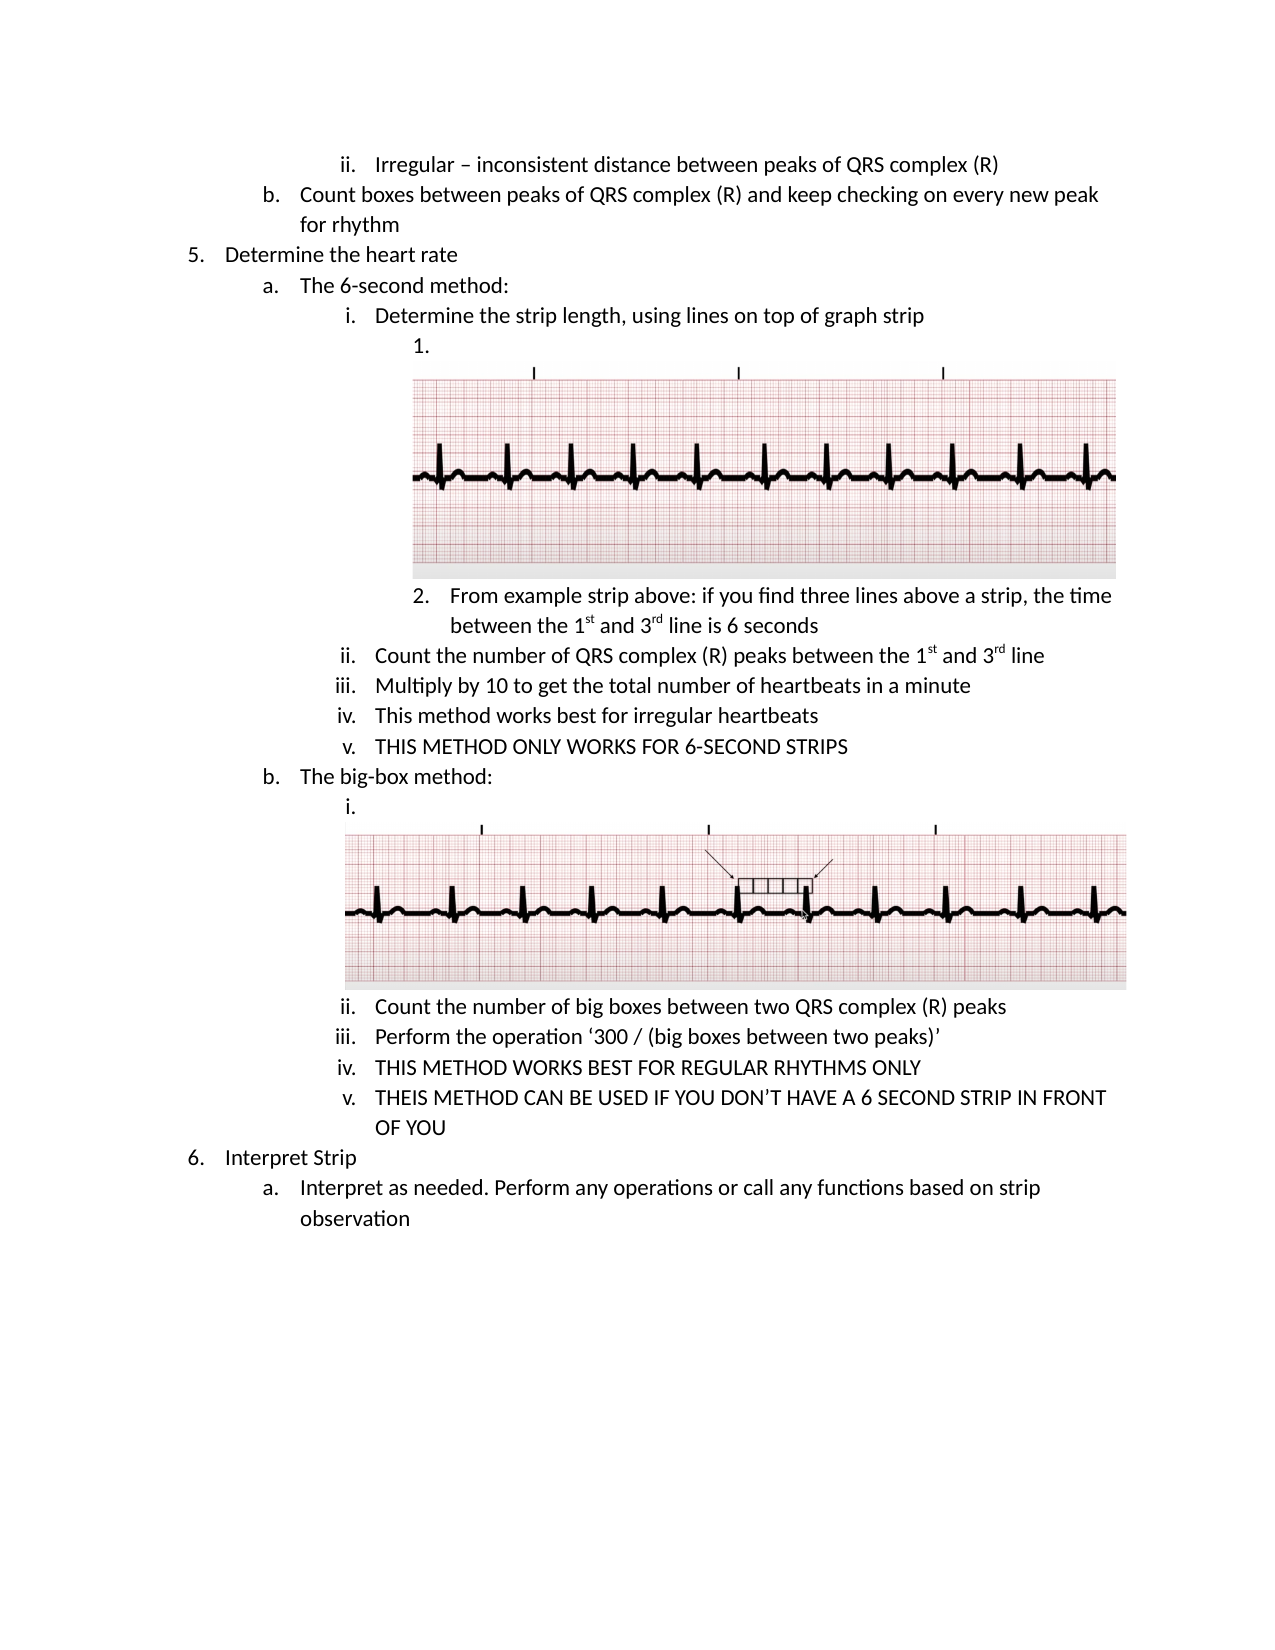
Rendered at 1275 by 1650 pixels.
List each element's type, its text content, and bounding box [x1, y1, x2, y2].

list THEIS METHOD CAN BE USED IF YOU DON’T HAVE A 6 SECOND STRIP IN FRONT OF YOU [356, 1083, 1125, 1141]
list The big-box method: [262, 762, 1125, 790]
list Determine the heart rate [187, 241, 1125, 269]
list Count boxes between peaks of QRS complex (R) and keep checking on every new peak for rhythm [262, 180, 1125, 238]
list The 6-second method: [262, 271, 1125, 299]
list Interpret Strip [187, 1143, 1125, 1171]
picture [412, 361, 1116, 579]
list THIS METHOD ONLY WORKS FOR 6-SECOND STRIPS [356, 732, 1125, 760]
list Multiply by 10 to get the total number of heartbeats in a minute [356, 671, 1125, 699]
list THIS METHOD WORKS BEST FOR REGULAR RHYTHMS ONLY [356, 1053, 1125, 1081]
list This method works best for irregular heartbeats [356, 702, 1125, 729]
list Perform the operation ‘300 / (big boxes between two peaks)’ [356, 1022, 1125, 1050]
list From example strip above: if you find three lines above a strip, the time between the 1st and 3rd line is 6 seconds [412, 581, 1125, 639]
list Irregular – inconsistent distance between peaks of QRS complex (R) [356, 150, 1125, 178]
list Count the number of QRS complex (R) peaks between the 1st and 3rd line [356, 641, 1125, 669]
list Determine the strip length, using lines on top of graph strip [356, 301, 1125, 329]
picture [345, 822, 1127, 990]
list Count the number of big boxes between two QRS complex (R) peaks [356, 992, 1125, 1020]
list Interpret as needed. Perform any operations or call any functions based on strip observation [262, 1173, 1125, 1232]
